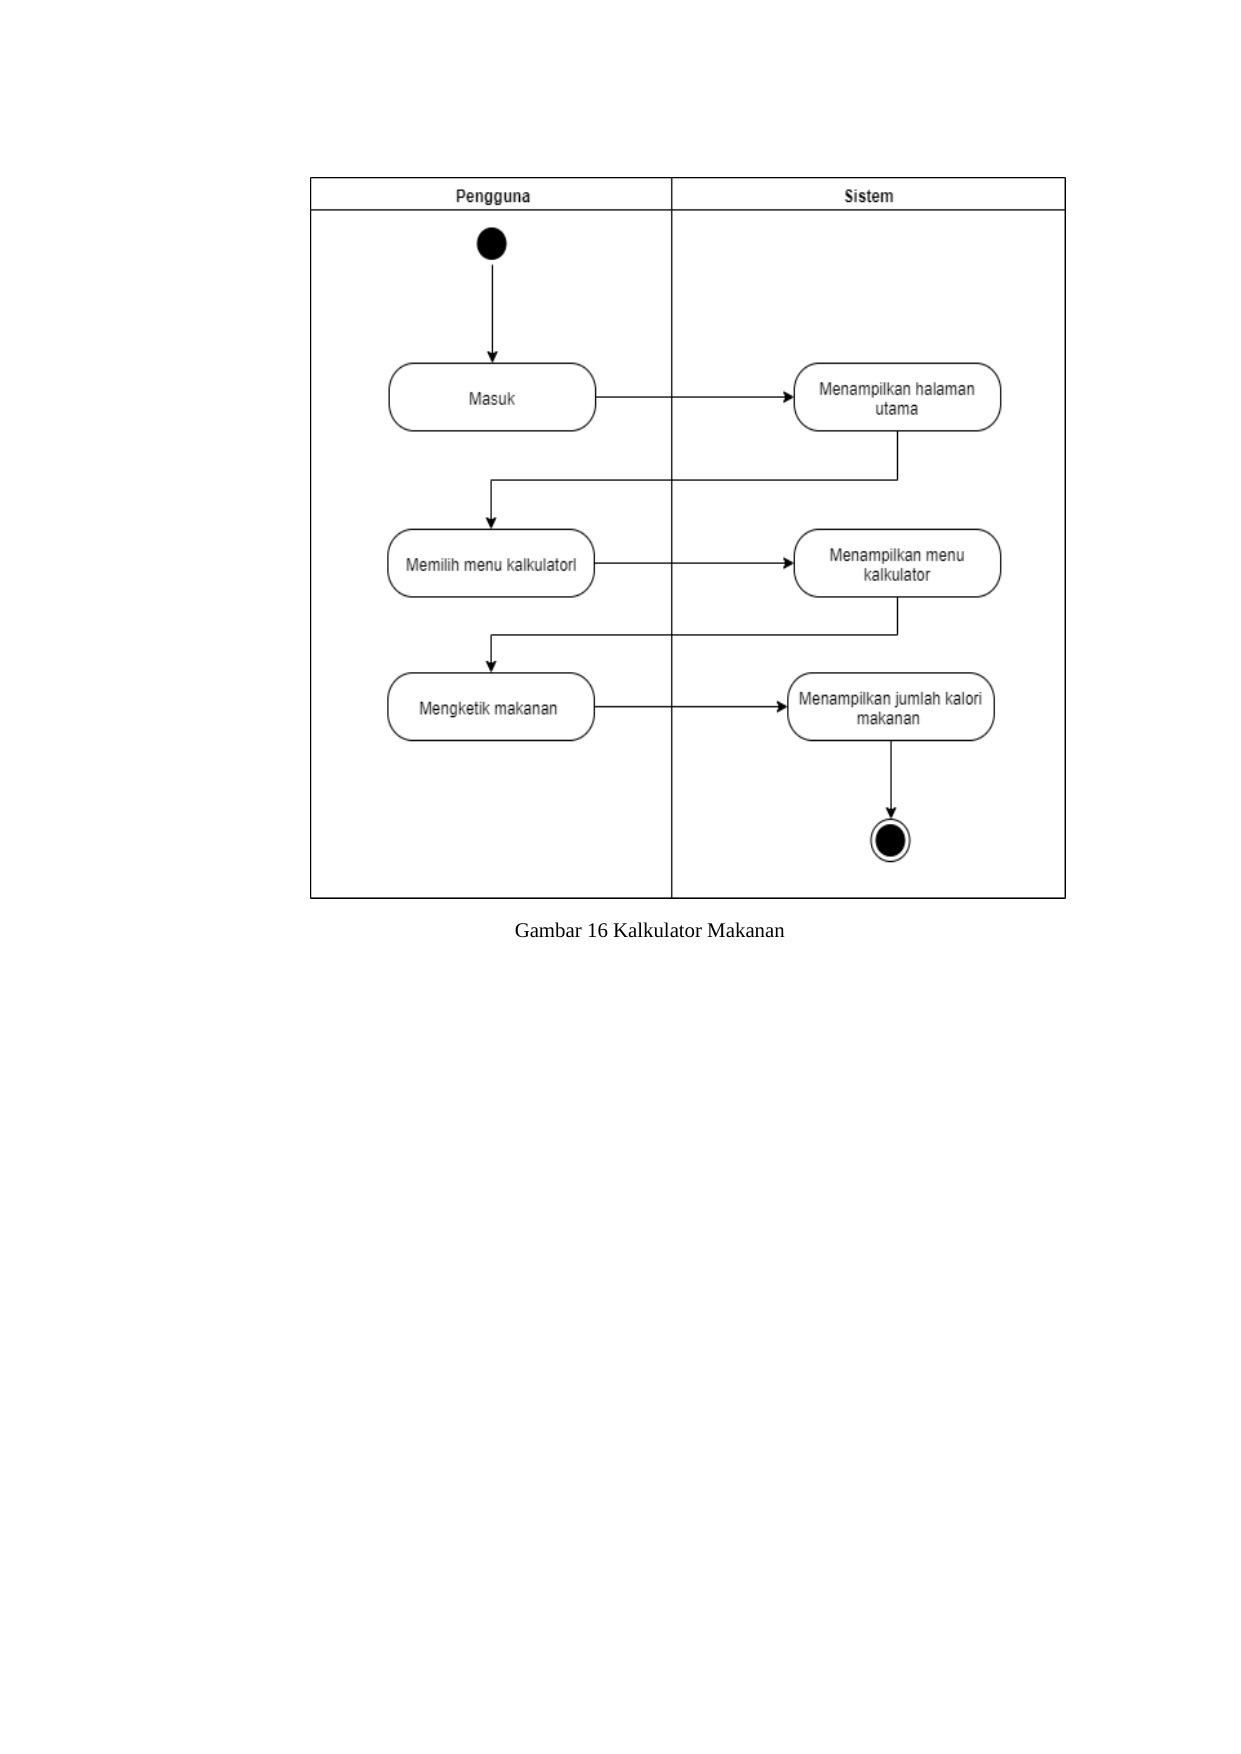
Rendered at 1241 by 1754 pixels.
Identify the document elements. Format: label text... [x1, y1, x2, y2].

picture [310, 177, 1066, 899]
text Gambar 16 Kalkulator Makanan [236, 918, 1063, 942]
